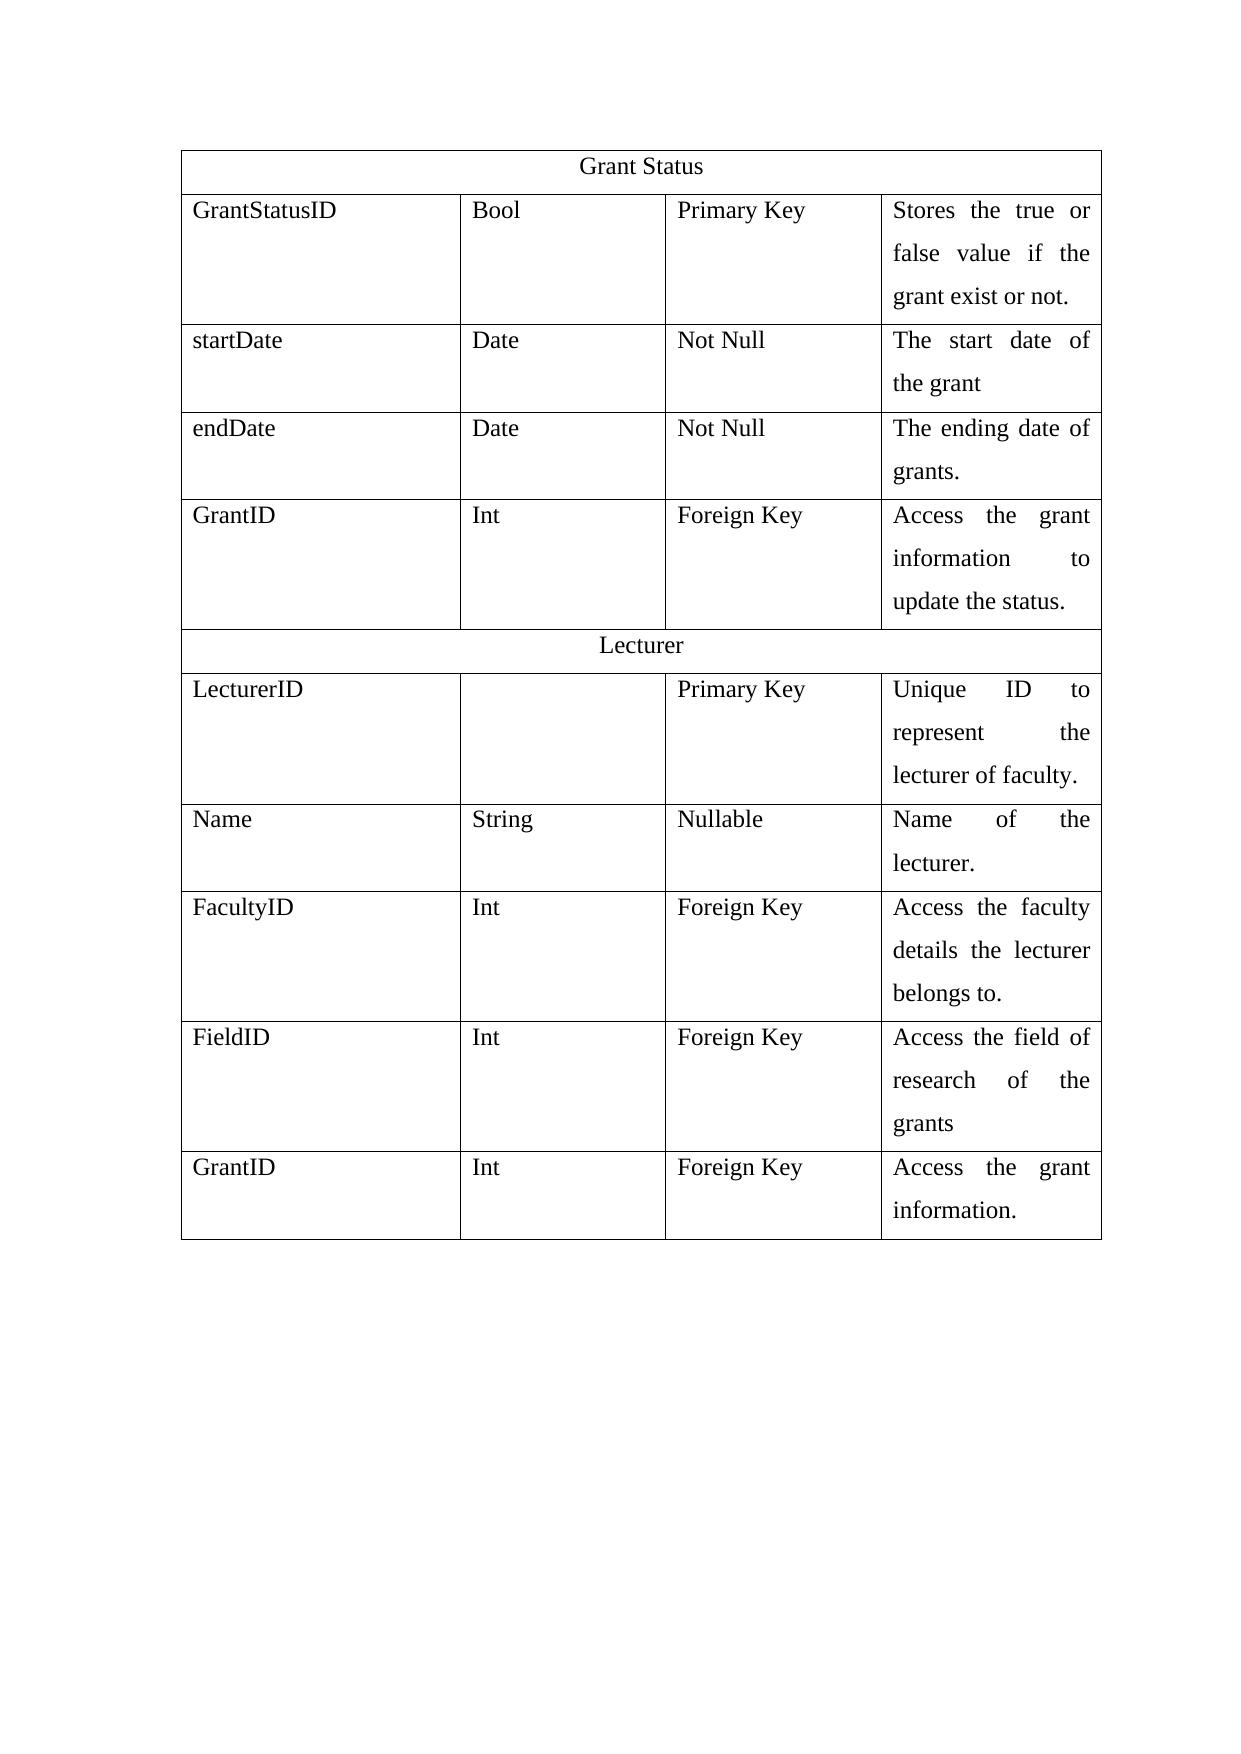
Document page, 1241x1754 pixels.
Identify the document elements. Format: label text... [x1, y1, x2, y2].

table_cell FieldID [182, 1022, 460, 1151]
table_cell Primary Key [666, 674, 881, 803]
table_cell Date [461, 413, 665, 499]
table_cell Stores the true or false value if the grant exist or not. [882, 195, 1101, 324]
table_cell Nullable [666, 805, 881, 891]
table_cell Access the grant information. [882, 1152, 1101, 1238]
table_cell endDate [182, 413, 460, 499]
table_cell Int [461, 1152, 665, 1238]
table_cell Date [461, 325, 665, 412]
table_cell Foreign Key [666, 500, 881, 629]
table_cell Int [461, 500, 665, 629]
table_cell Bool [461, 195, 665, 324]
table_cell Grant Status [182, 151, 1101, 194]
table_cell GrantID [182, 500, 460, 629]
table_cell FacultyID [182, 892, 460, 1021]
table_cell Primary Key [666, 195, 881, 324]
table_cell GrantID [182, 1152, 460, 1238]
table_cell Lecturer [182, 630, 1101, 673]
table_cell Foreign Key [666, 892, 881, 1021]
table_cell GrantStatusID [182, 195, 460, 324]
table_cell Int [461, 892, 665, 1021]
table_cell The ending date of grants. [882, 413, 1101, 499]
table_cell Int [461, 1022, 665, 1151]
table_cell Access the grant information to update the status. [882, 500, 1101, 629]
table_cell Foreign Key [666, 1022, 881, 1151]
table_cell Foreign Key [666, 1152, 881, 1238]
table_cell Access the faculty details the lecturer belongs to. [882, 892, 1101, 1021]
table_cell Access the field of research of the grants [882, 1022, 1101, 1151]
table_cell The start date of the grant [882, 325, 1101, 412]
table_cell Name of the lecturer. [882, 805, 1101, 891]
table_cell Not Null [666, 325, 881, 412]
table_cell [461, 674, 665, 803]
table_cell startDate [182, 325, 460, 412]
table_cell Name [182, 805, 460, 891]
table_cell String [461, 805, 665, 891]
table_cell LecturerID [182, 674, 460, 803]
table_cell Unique ID to represent the lecturer of faculty. [882, 674, 1101, 803]
table_cell Not Null [666, 413, 881, 499]
